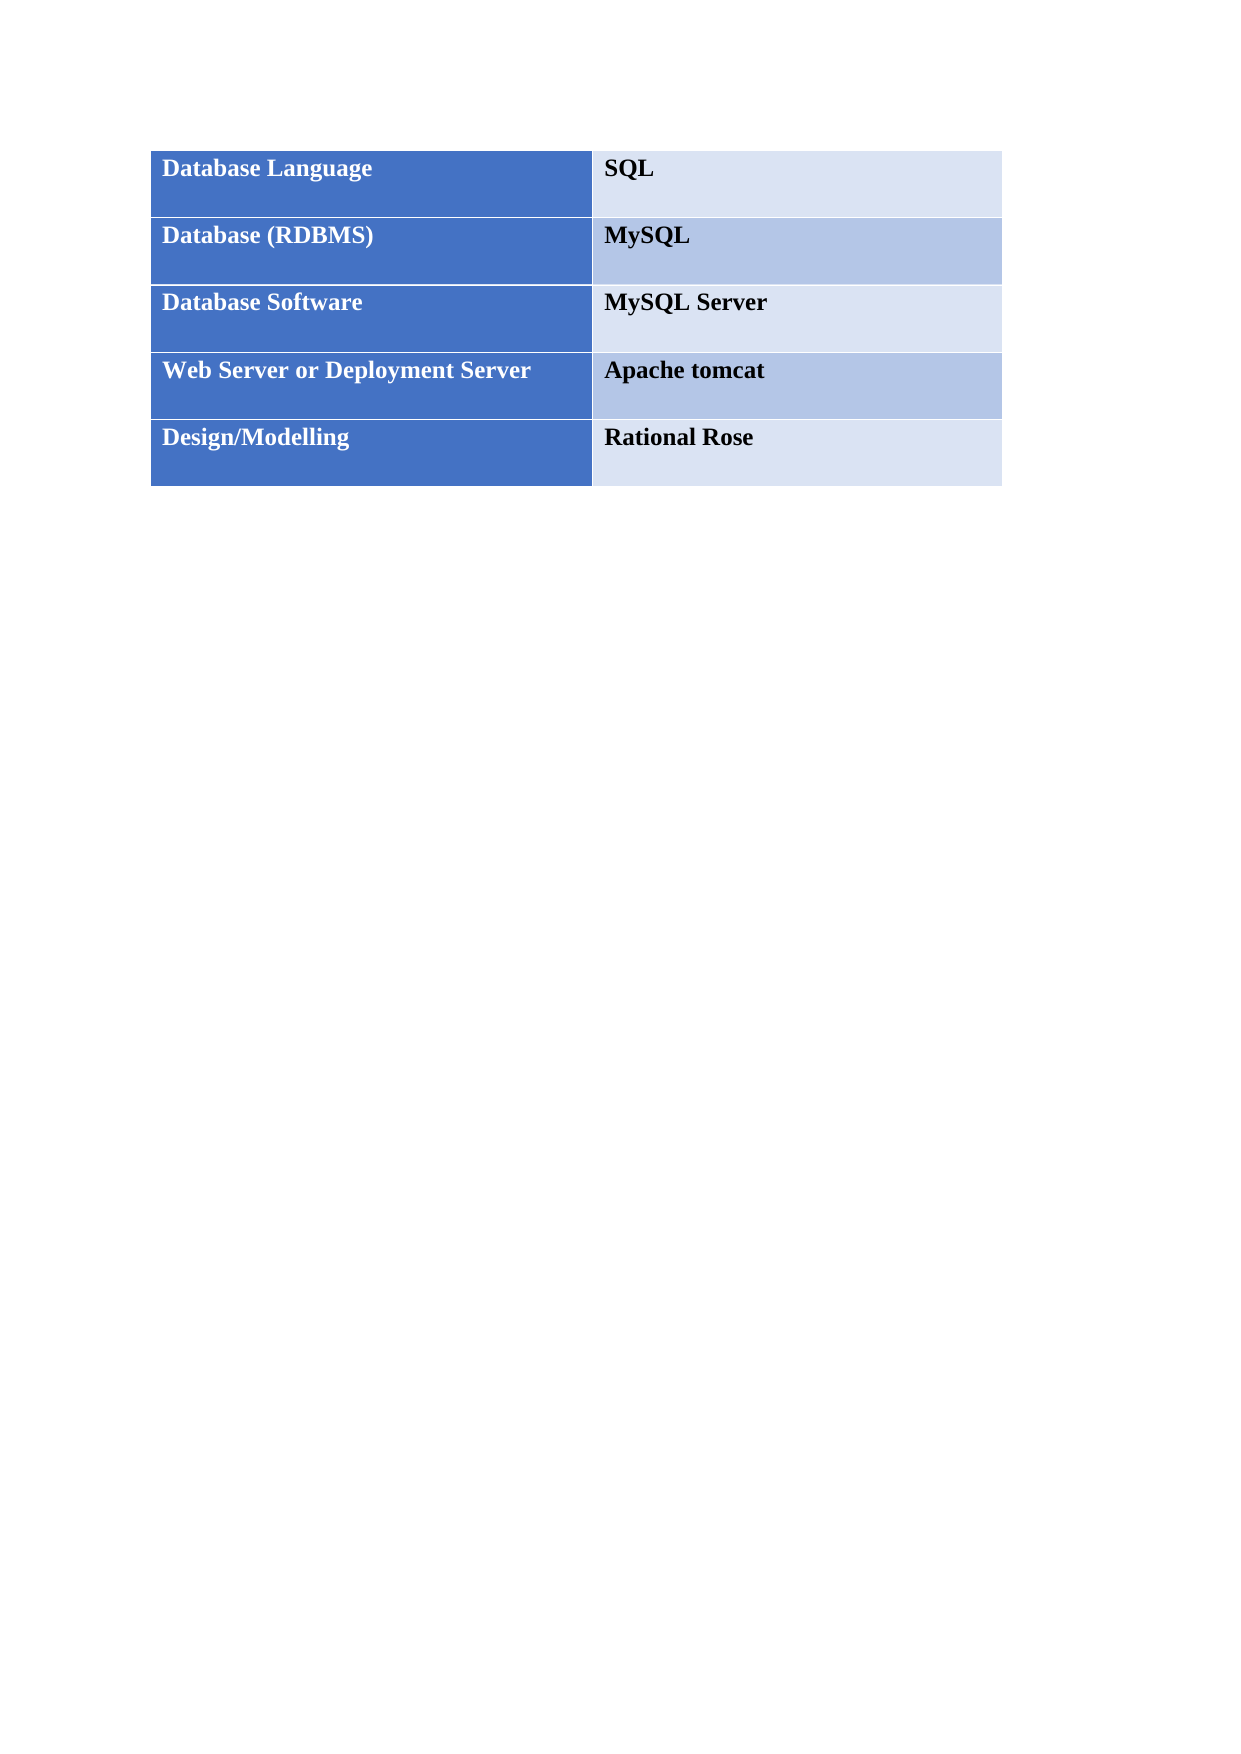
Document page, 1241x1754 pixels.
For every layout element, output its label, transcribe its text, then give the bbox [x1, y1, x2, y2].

table_cell MySQL [593, 218, 1002, 284]
table_cell Database Language [151, 151, 592, 217]
table_cell Web Server or Deployment Server [151, 353, 592, 419]
table_cell Database Software [151, 286, 592, 352]
table_cell Database (RDBMS) [151, 218, 592, 284]
table_cell Apache tomcat [593, 353, 1002, 419]
table_cell Rational Rose [593, 420, 1002, 486]
table_cell Design/Modelling [151, 420, 592, 486]
table_cell SQL [593, 151, 1002, 217]
table_cell MySQL Server [593, 286, 1002, 352]
